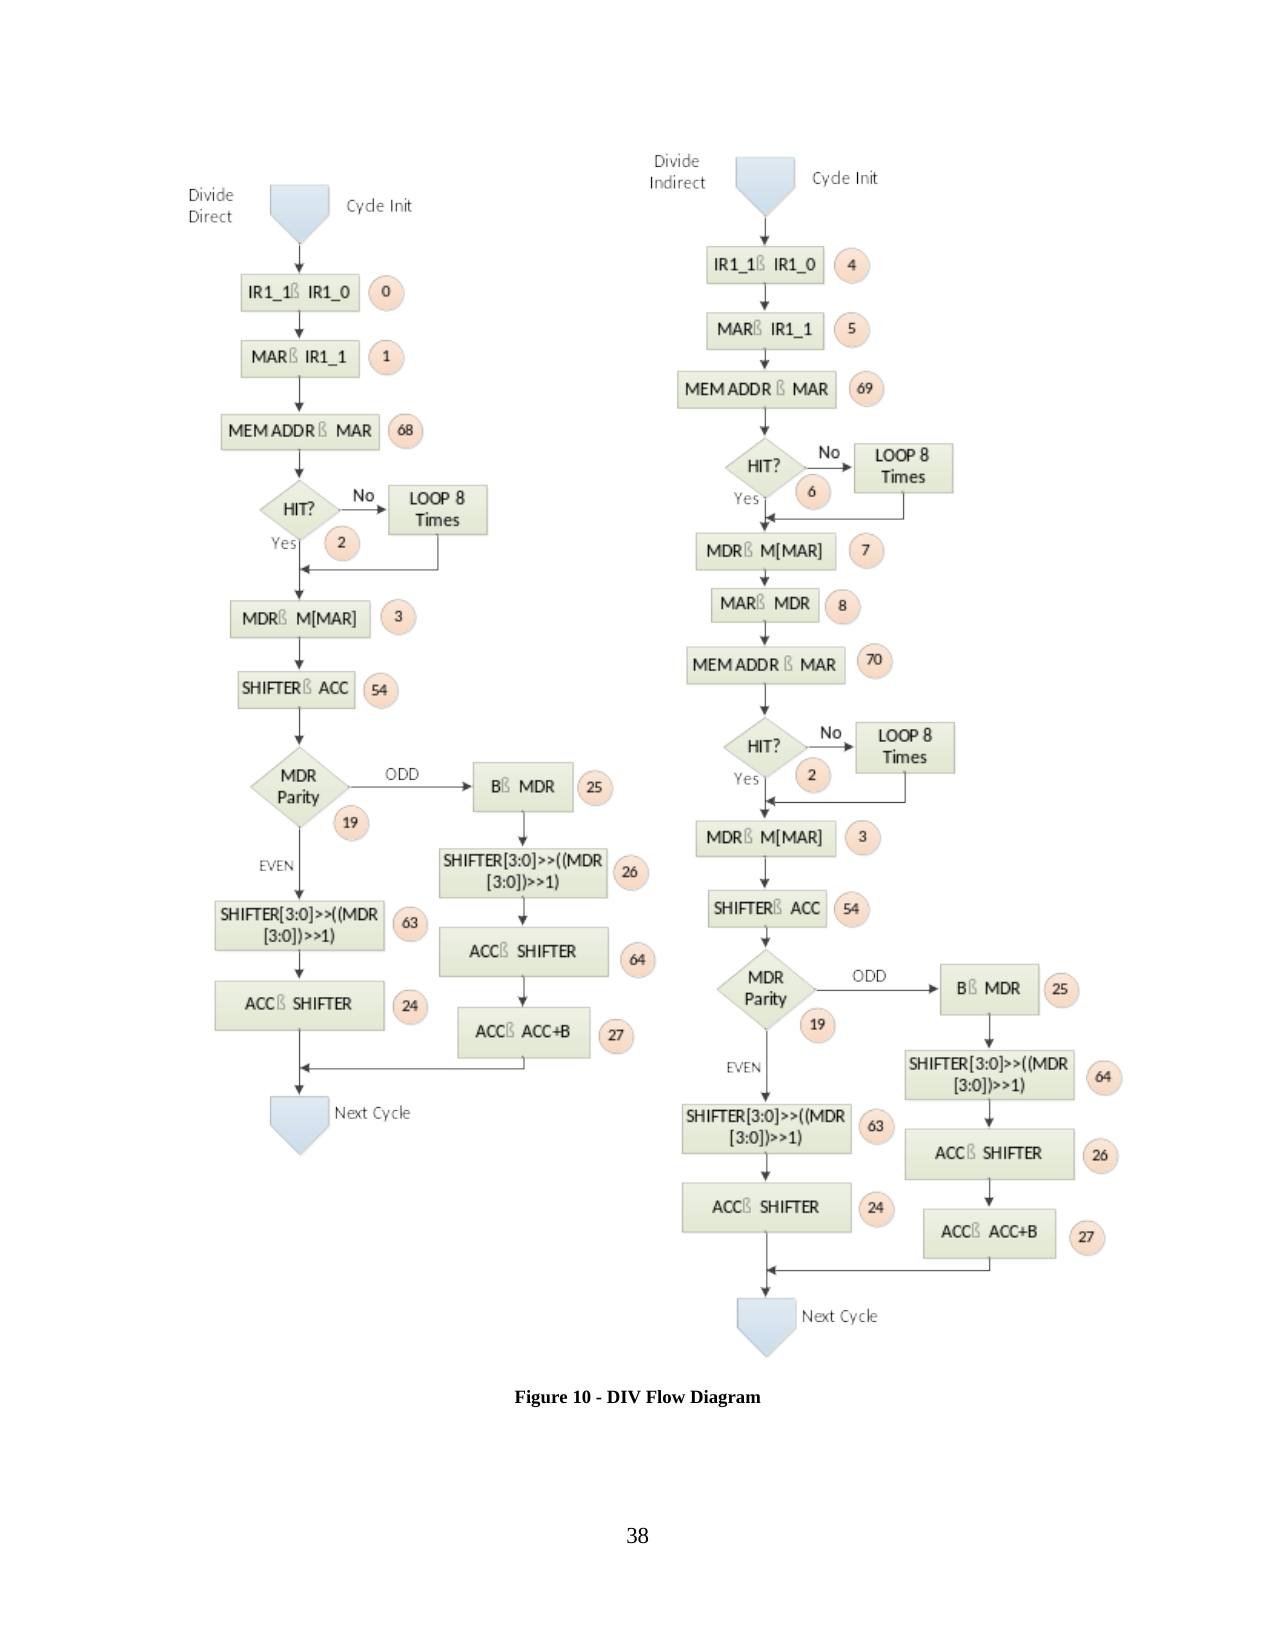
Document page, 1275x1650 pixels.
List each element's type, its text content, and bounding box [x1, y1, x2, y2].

text Figure 10 - DIV Flow Diagram [150, 1386, 1125, 1407]
